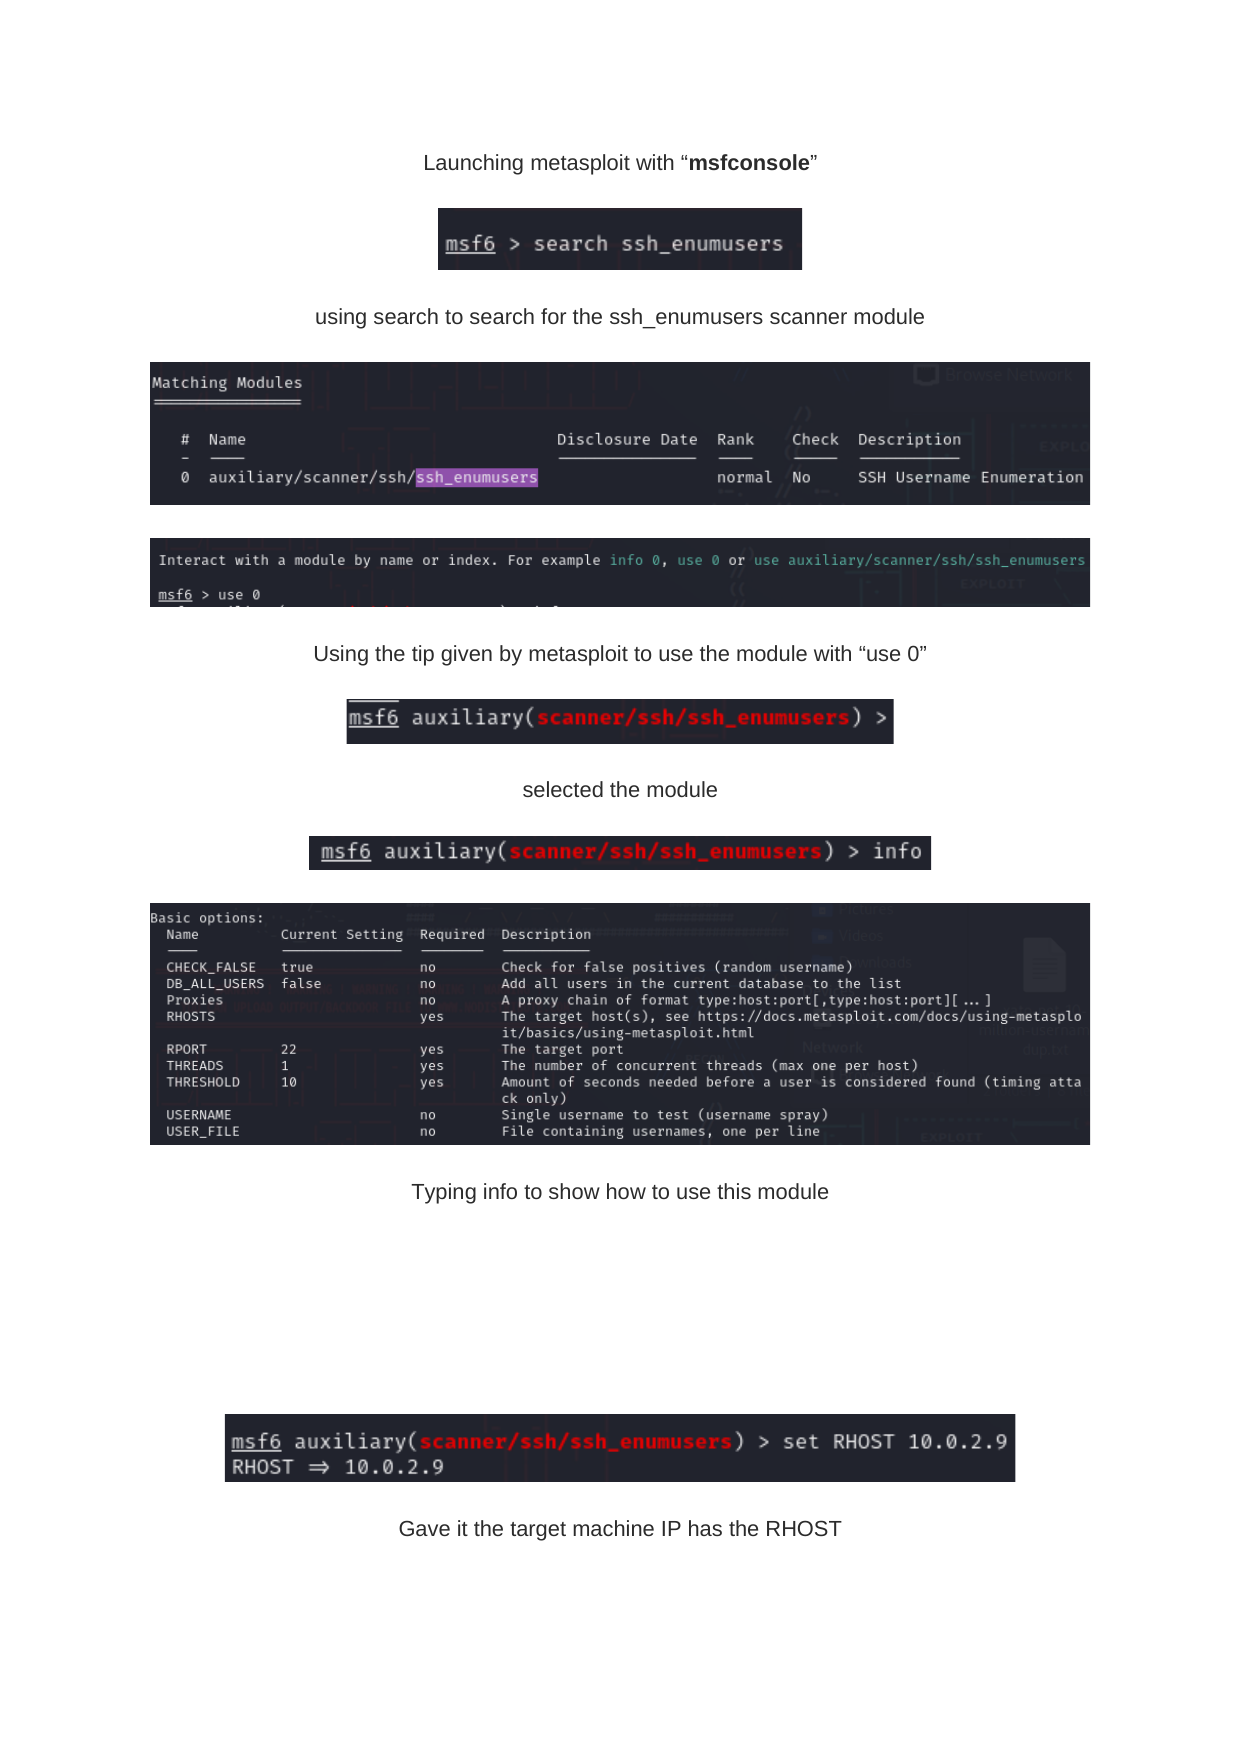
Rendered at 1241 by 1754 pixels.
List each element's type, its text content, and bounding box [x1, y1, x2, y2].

text selected the module [150, 777, 1090, 803]
picture [150, 362, 1091, 505]
text Typing info to show how to use this module [150, 1178, 1090, 1204]
text Using the tip given by metasploit to use the module with “use 0” [150, 641, 1090, 666]
picture [150, 538, 1091, 607]
text Launching metasploit with “msfconsole” [150, 150, 1090, 175]
picture [150, 903, 1091, 1145]
picture [309, 836, 932, 870]
text Gave it the target machine IP has the RHOST [150, 1515, 1090, 1541]
picture [346, 699, 894, 744]
text using search to search for the ssh_enumusers scanner module [150, 304, 1090, 329]
picture [438, 208, 803, 270]
picture [224, 1414, 1016, 1482]
